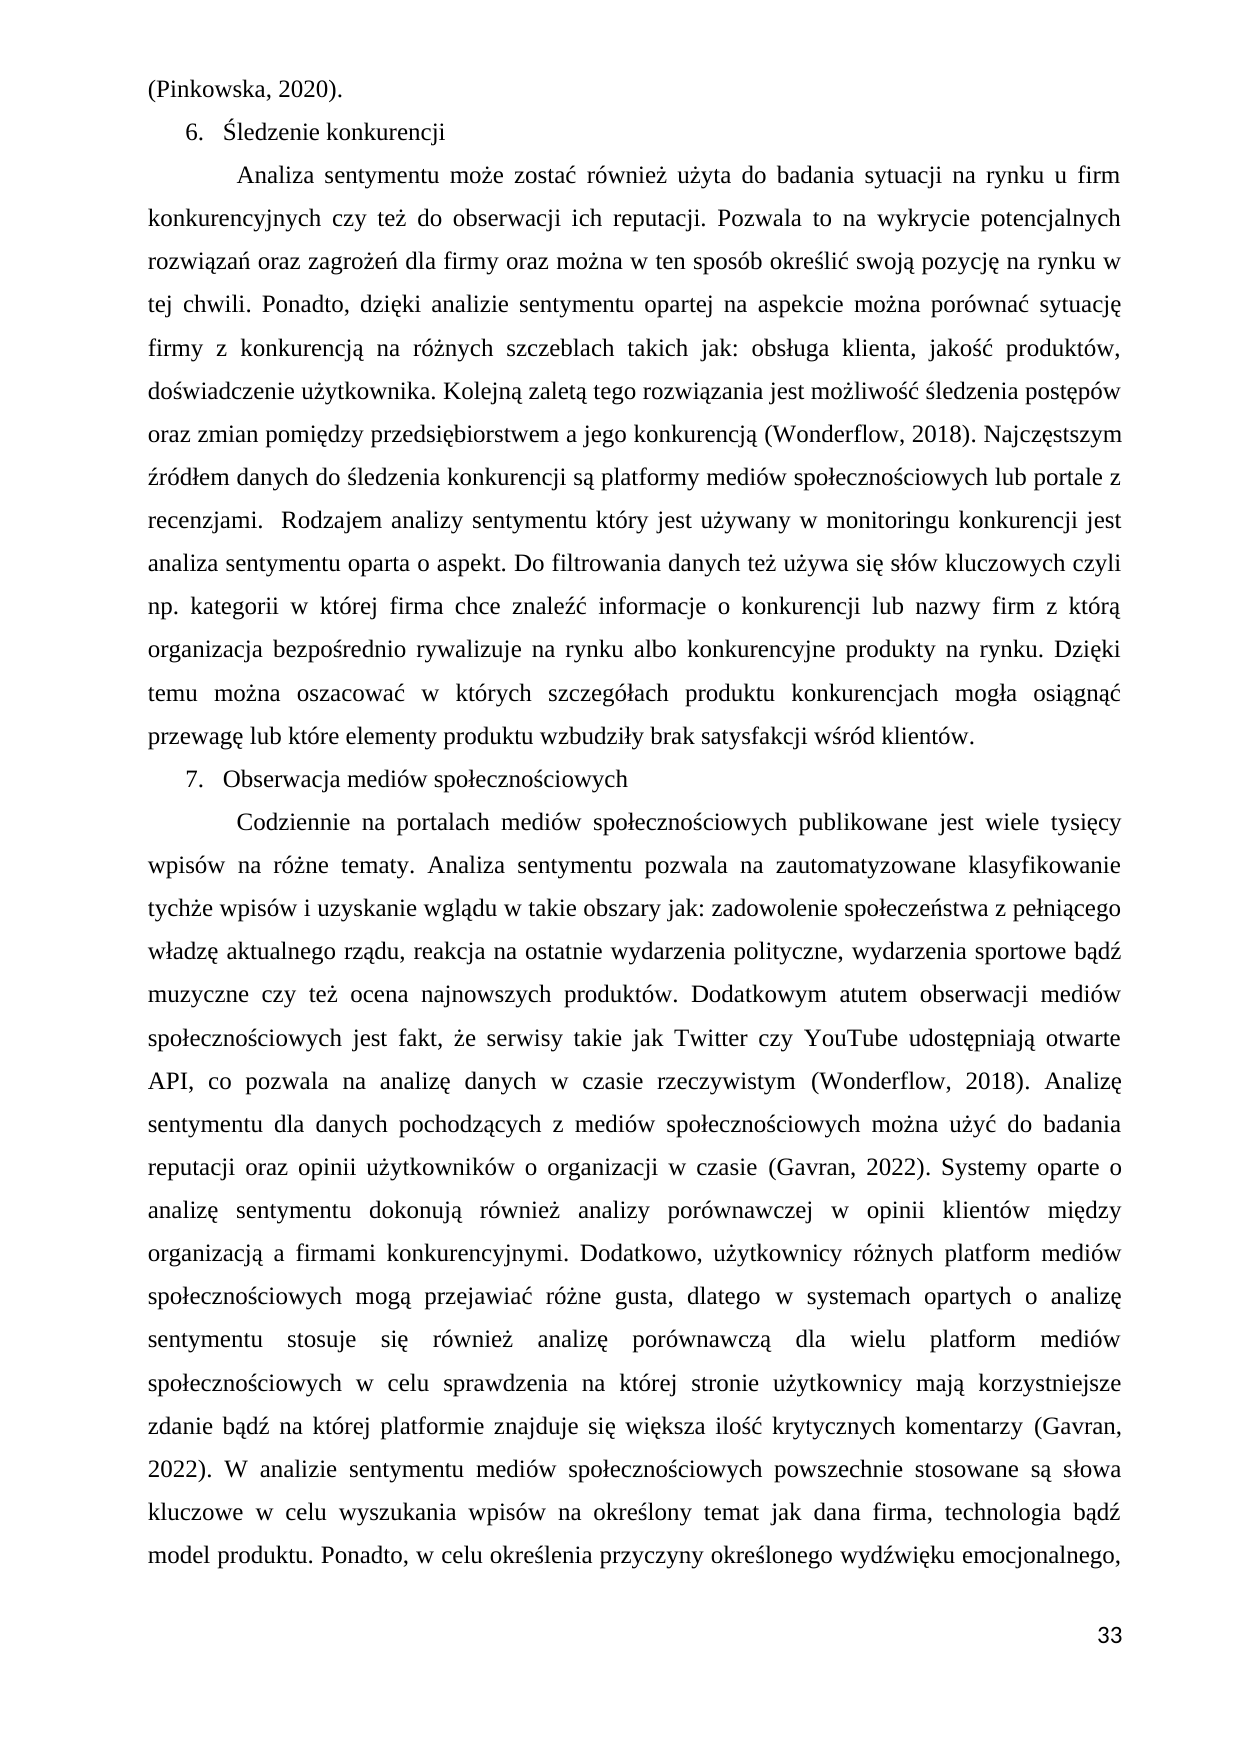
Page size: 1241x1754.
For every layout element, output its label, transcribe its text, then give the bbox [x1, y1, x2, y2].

list Śledzenie konkurencji [185, 117, 1122, 146]
text Analiza sentymentu może zostać również użyta do badania sytuacji na rynku u firm konkurencyjnych czy też do obserwacji ich reputacji. Pozwala to na wykrycie potencjalnych rozwiązań oraz zagrożeń dla firmy oraz można w ten sposób określić swoją pozycję na rynku w tej chwili. Ponadto, dzięki analizie sentymentu opartej na aspekcie można porównać sytuację firmy z konkurencją na różnych szczeblach takich jak: obsługa klienta, jakość produktów, doświadczenie użytkownika. Kolejną zaletą tego rozwiązania jest możliwość śledzenia postępów oraz zmian pomiędzy przedsiębiorstwem a jego konkurencją. Najczęstszym źródłem danych do śledzenia konkurencji są platformy mediów społecznościowych lub portale z recenzjami. Rodzajem analizy sentymentu który jest używany w monitoringu konkurencji jest analiza sentymentu oparta o aspekt. Do filtrowania danych też używa się słów kluczowych czyli np. kategorii w której firma chce znaleźć informacje o konkurencji lub nazwy firm z którą organizacja bezpośrednio rywalizuje na rynku albo konkurencyjne produkty na rynku. Dzięki temu można oszacować w których szczegółach produktu konkurencjach mogła osiągnąć przewagę lub które elementy produktu wzbudziły brak satysfakcji wśród klientów. [148, 160, 1122, 749]
list Obserwacja mediów społecznościowych [185, 764, 1122, 793]
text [148, 807, 1122, 1569]
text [148, 74, 1122, 103]
